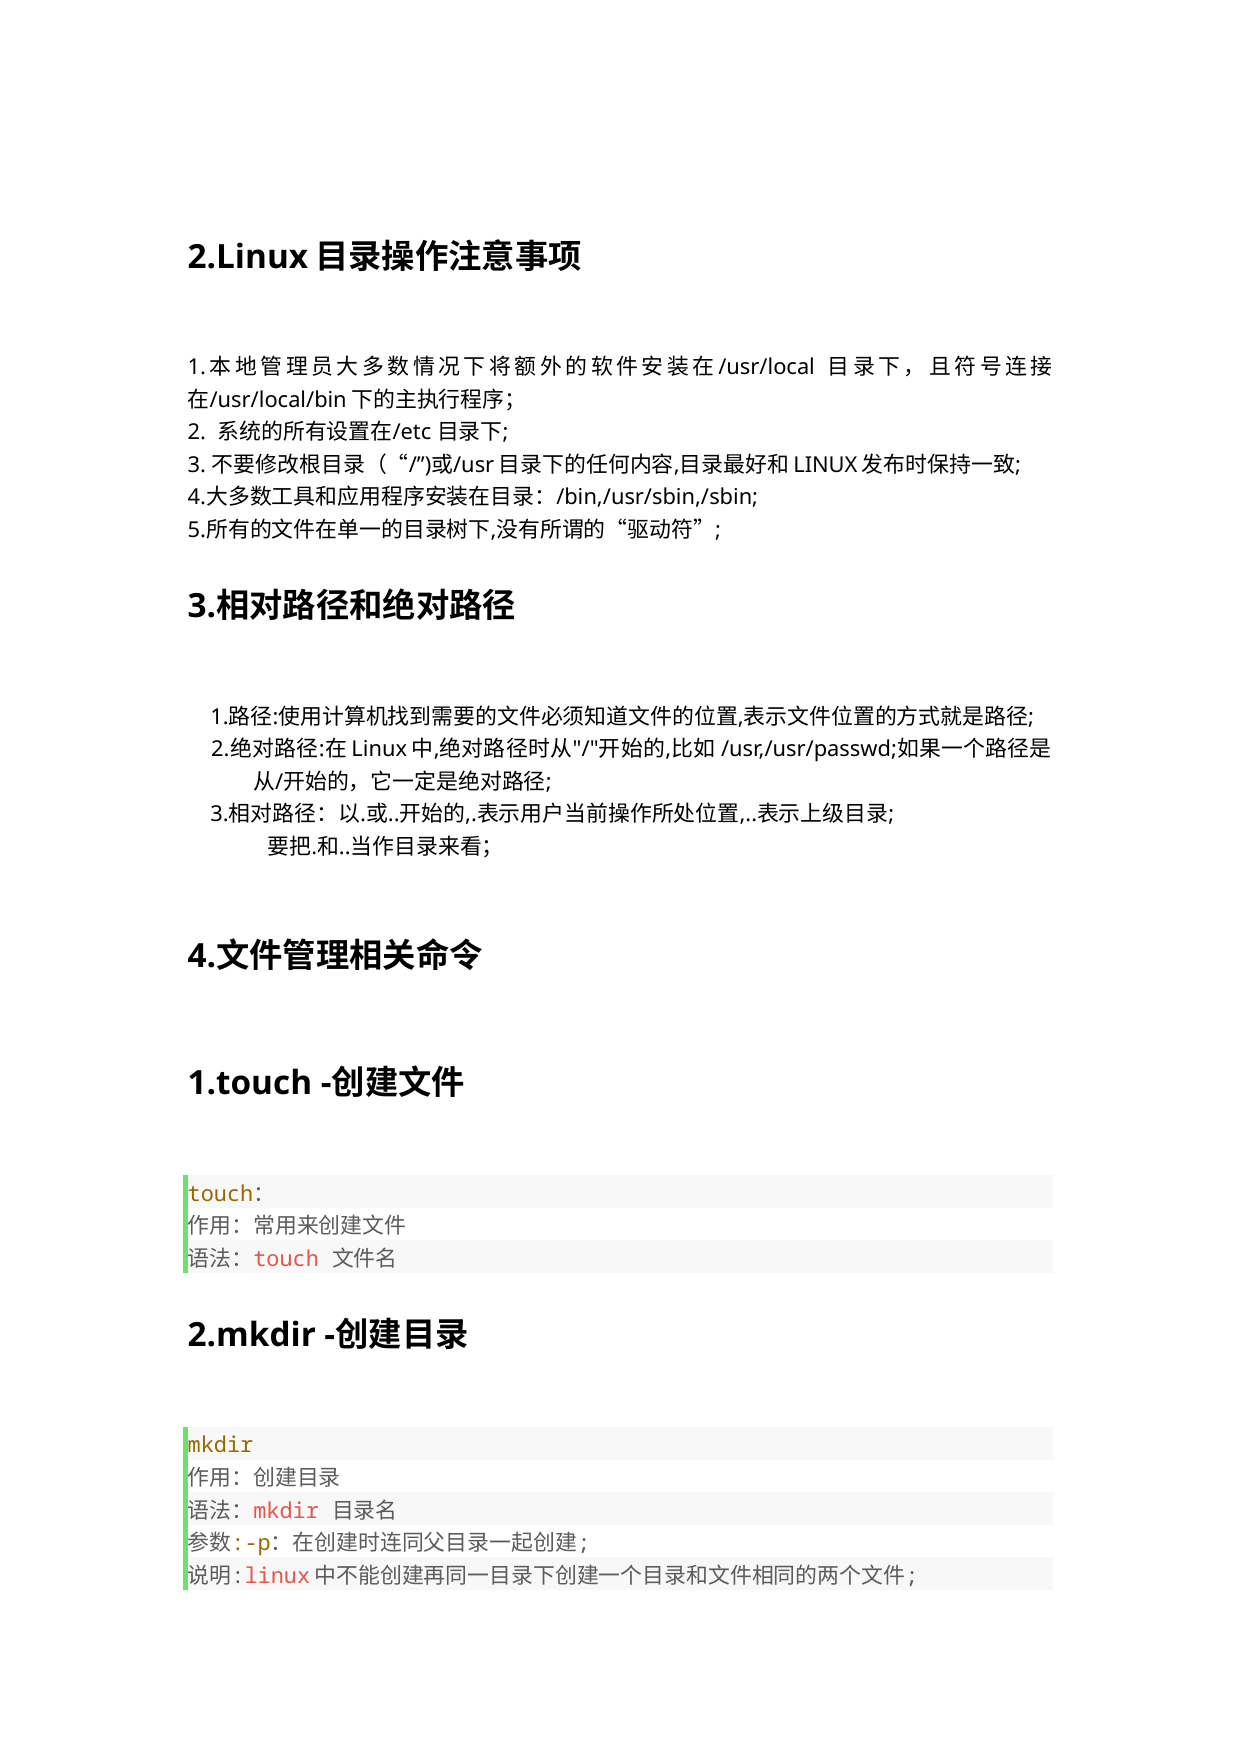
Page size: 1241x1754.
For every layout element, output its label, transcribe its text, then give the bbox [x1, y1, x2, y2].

text 语法：touch 文件名 [188, 1240, 1053, 1273]
text 参数:-p：在创建时连同父目录一起创建; [188, 1525, 1053, 1557]
subtitle 2.Linux目录操作注意事项 [187, 222, 1053, 287]
text 说明:linux中不能创建再同一目录下创建一个目录和文件相同的两个文件; [188, 1557, 1053, 1590]
text touch： [188, 1175, 1053, 1208]
text 1.本地管理员大多数情况下将额外的软件安装在/usr/local 目录下，且符号连接在/usr/local/bin下的主执行程序； [187, 349, 1053, 414]
text mkdir [188, 1427, 1053, 1460]
text 2.绝对路径:在Linux中,绝对路径时从"/"开始的,比如 /usr,/usr/passwd;如果一个路径是从/开始的，它一定是绝对路径; [187, 731, 1053, 796]
text 5.所有的文件在单一的目录树下,没有所谓的“驱动符”; [187, 511, 1053, 544]
text 2. 系统的所有设置在/etc 目录下; [187, 414, 1053, 446]
text 4.大多数工具和应用程序安装在目录：/bin,/usr/sbin,/sbin; [187, 479, 1053, 511]
text 语法：mkdir 目录名 [188, 1492, 1053, 1525]
subtitle 4.文件管理相关命令 [187, 921, 1053, 986]
text 要把.和..当作目录来看； [187, 828, 1053, 861]
text 3.相对路径：以.或..开始的,.表示用户当前操作所处位置,..表示上级目录; [187, 796, 1053, 828]
subtitle 1.touch -创建文件 [187, 1048, 1053, 1113]
text 作用：创建目录 [188, 1460, 1053, 1492]
subtitle 2.mkdir -创建目录 [187, 1300, 1053, 1365]
text 作用：常用来创建文件 [188, 1208, 1053, 1240]
text 3. 不要修改根目录（“/”)或/usr目录下的任何内容,目录最好和LINUX发布时保持一致; [187, 446, 1053, 479]
text 1.路径:使用计算机找到需要的文件必须知道文件的位置,表示文件位置的方式就是路径; [187, 698, 1053, 731]
subtitle 3.相对路径和绝对路径 [187, 571, 1053, 636]
